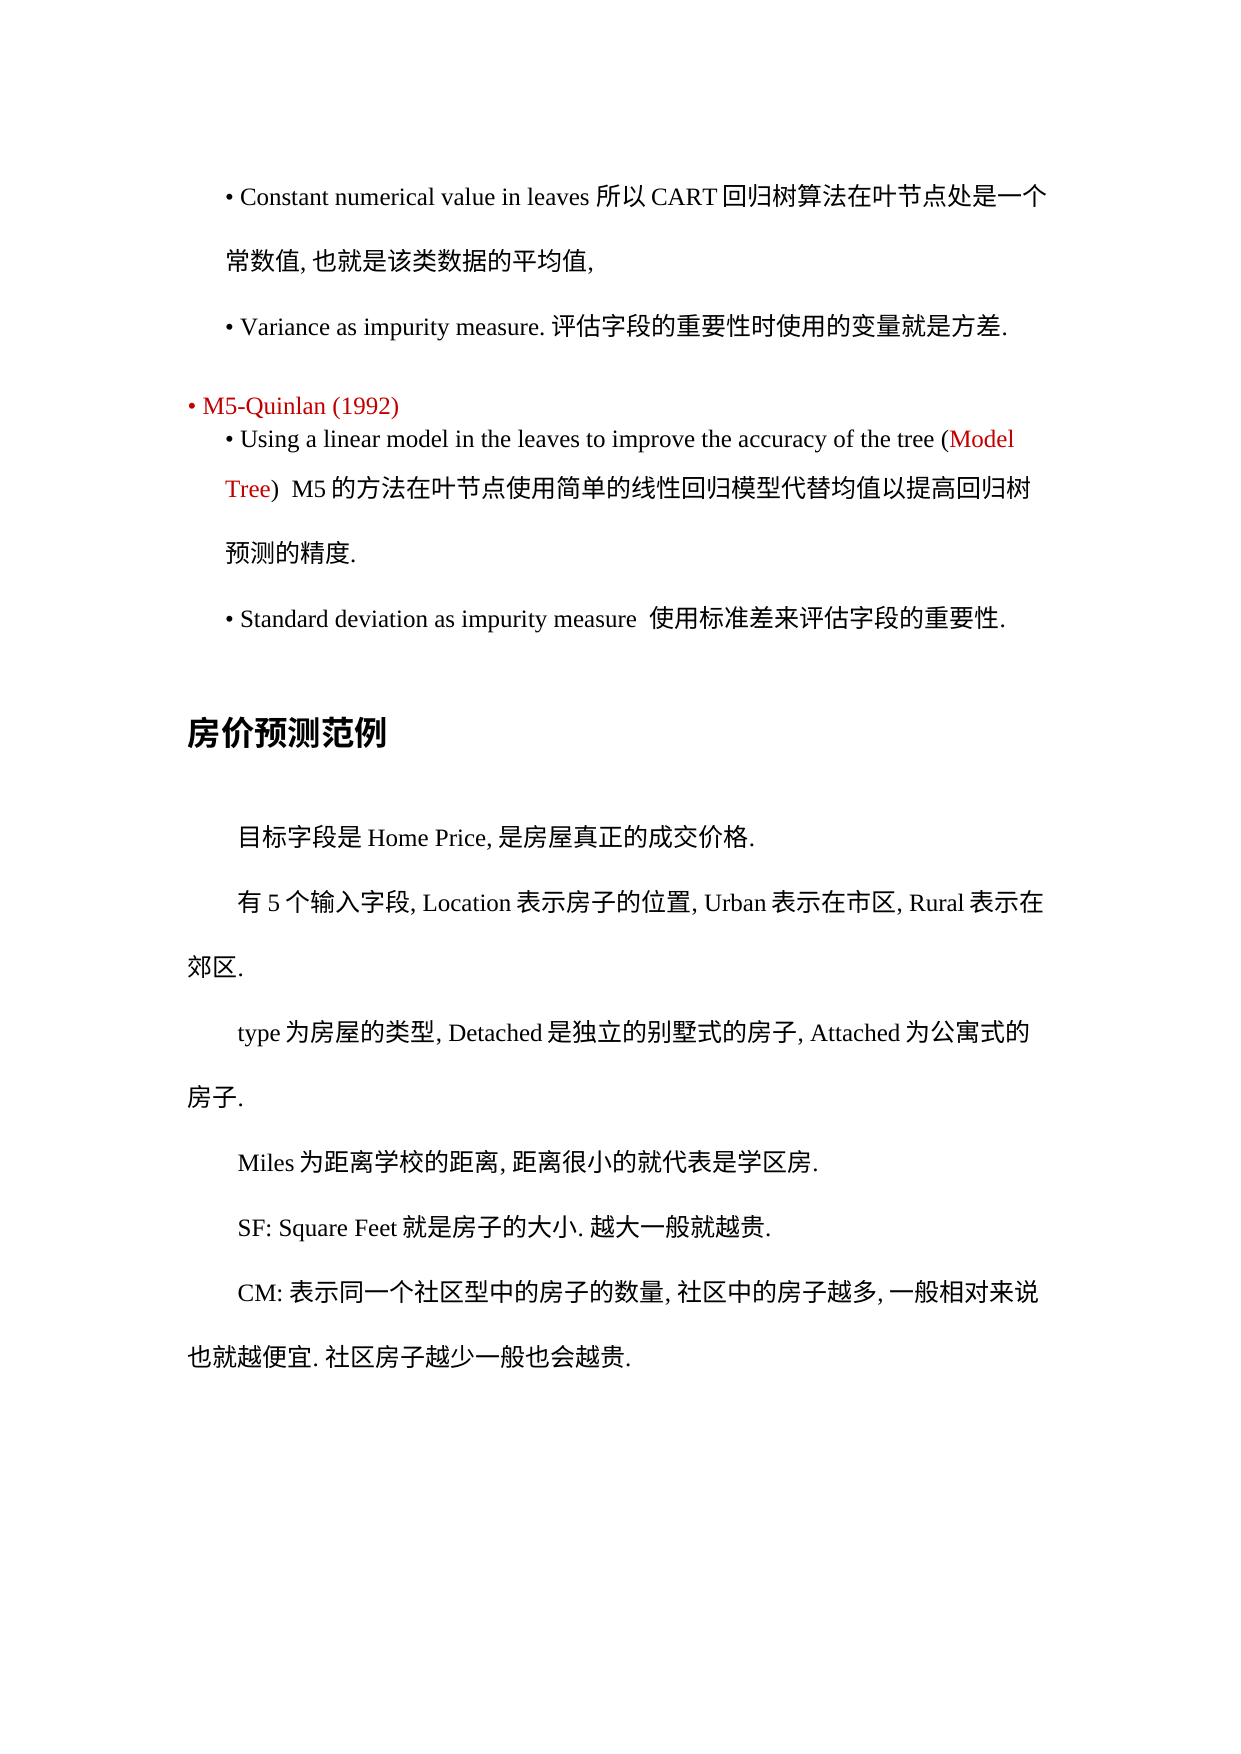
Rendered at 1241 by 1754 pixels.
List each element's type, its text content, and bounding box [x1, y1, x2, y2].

text Miles为距离学校的距离, 距离很小的就代表是学区房. [187, 1128, 1053, 1193]
text type为房屋的类型, Detached是独立的别墅式的房子, Attached为公寓式的房子. [187, 998, 1053, 1128]
text • Standard deviation as impurity measure 使用标准差来评估字段的重要性. [225, 584, 1053, 649]
text Tree) M5的方法在叶节点使用简单的线性回归模型代替均值以提高回归树预测的精度. [225, 454, 1053, 584]
text • Using a linear model in the leaves to improve the accuracy of the tree (Model [225, 422, 1053, 454]
text 有5个输入字段, Location表示房子的位置, Urban表示在市区, Rural表示在郊区. [187, 868, 1053, 998]
text • Constant numerical value in leaves 所以CART回归树算法在叶节点处是一个常数值, 也就是该类数据的平均值, [225, 162, 1053, 292]
text SF: Square Feet就是房子的大小. 越大一般就越贵. [187, 1193, 1053, 1258]
text • Variance as impurity measure. 评估字段的重要性时使用的变量就是方差. [225, 292, 1053, 357]
subtitle 房价预测范例 [187, 698, 1053, 763]
text 目标字段是Home Price, 是房屋真正的成交价格. [187, 803, 1053, 868]
text CM: 表示同一个社区型中的房子的数量, 社区中的房子越多, 一般相对来说也就越便宜. 社区房子越少一般也会越贵. [187, 1258, 1053, 1388]
text • M5-Quinlan (1992) [187, 389, 1053, 422]
